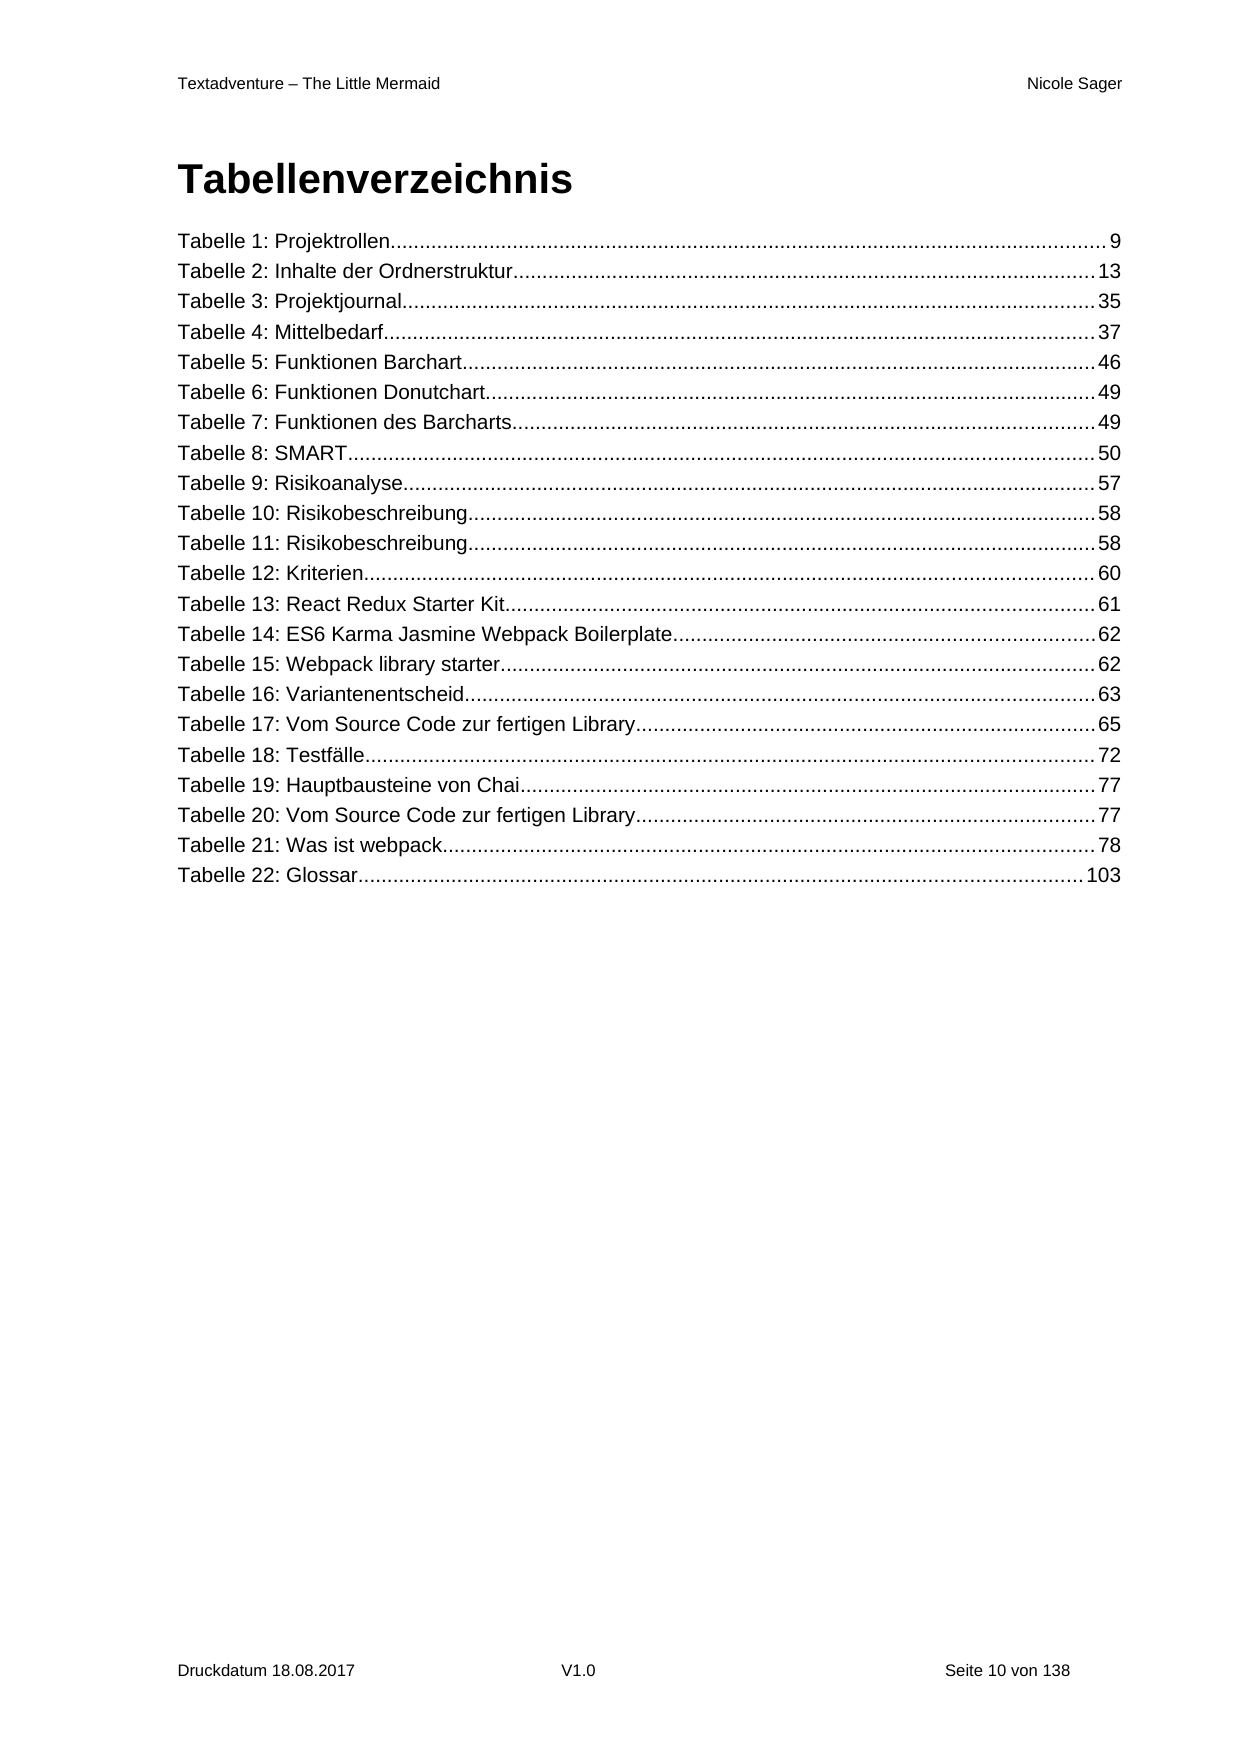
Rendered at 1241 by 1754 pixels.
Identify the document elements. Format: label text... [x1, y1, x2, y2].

text Tabelle 8: SMART 50 [177, 440, 1122, 464]
text Tabelle 17: Vom Source Code zur fertigen Library 65 [177, 712, 1122, 736]
text Tabelle 19: Hauptbausteine von Chai 77 [177, 773, 1122, 797]
text Tabelle 15: Webpack library starter 62 [177, 652, 1122, 676]
text Tabellenverzeichnis [177, 154, 1122, 202]
text Tabelle 3: Projektjournal 35 [177, 289, 1122, 313]
text Tabelle 10: Risikobeschreibung 58 [177, 501, 1122, 525]
text Tabelle 22: Glossar 103 [177, 863, 1122, 887]
text Tabelle 4: Mittelbedarf 37 [177, 319, 1122, 343]
text Tabelle 7: Funktionen des Barcharts 49 [177, 410, 1122, 434]
text Tabelle 2: Inhalte der Ordnerstruktur 13 [177, 259, 1122, 283]
text Tabelle 1: Projektrollen 9 [177, 229, 1122, 253]
text Tabelle 6: Funktionen Donutchart 49 [177, 380, 1122, 404]
text Tabelle 21: Was ist webpack 78 [177, 833, 1122, 857]
text Tabelle 14: ES6 Karma Jasmine Webpack Boilerplate 62 [177, 622, 1122, 646]
text Tabelle 9: Risikoanalyse 57 [177, 471, 1122, 494]
text Tabelle 11: Risikobeschreibung 58 [177, 531, 1122, 555]
text Tabelle 16: Variantenentscheid 63 [177, 682, 1122, 706]
text Tabelle 20: Vom Source Code zur fertigen Library 77 [177, 803, 1122, 827]
text Tabelle 18: Testfälle 72 [177, 742, 1122, 766]
text Tabelle 5: Funktionen Barchart 46 [177, 350, 1122, 374]
text Tabelle 12: Kriterien 60 [177, 561, 1122, 585]
text Tabelle 13: React Redux Starter Kit 61 [177, 591, 1122, 615]
